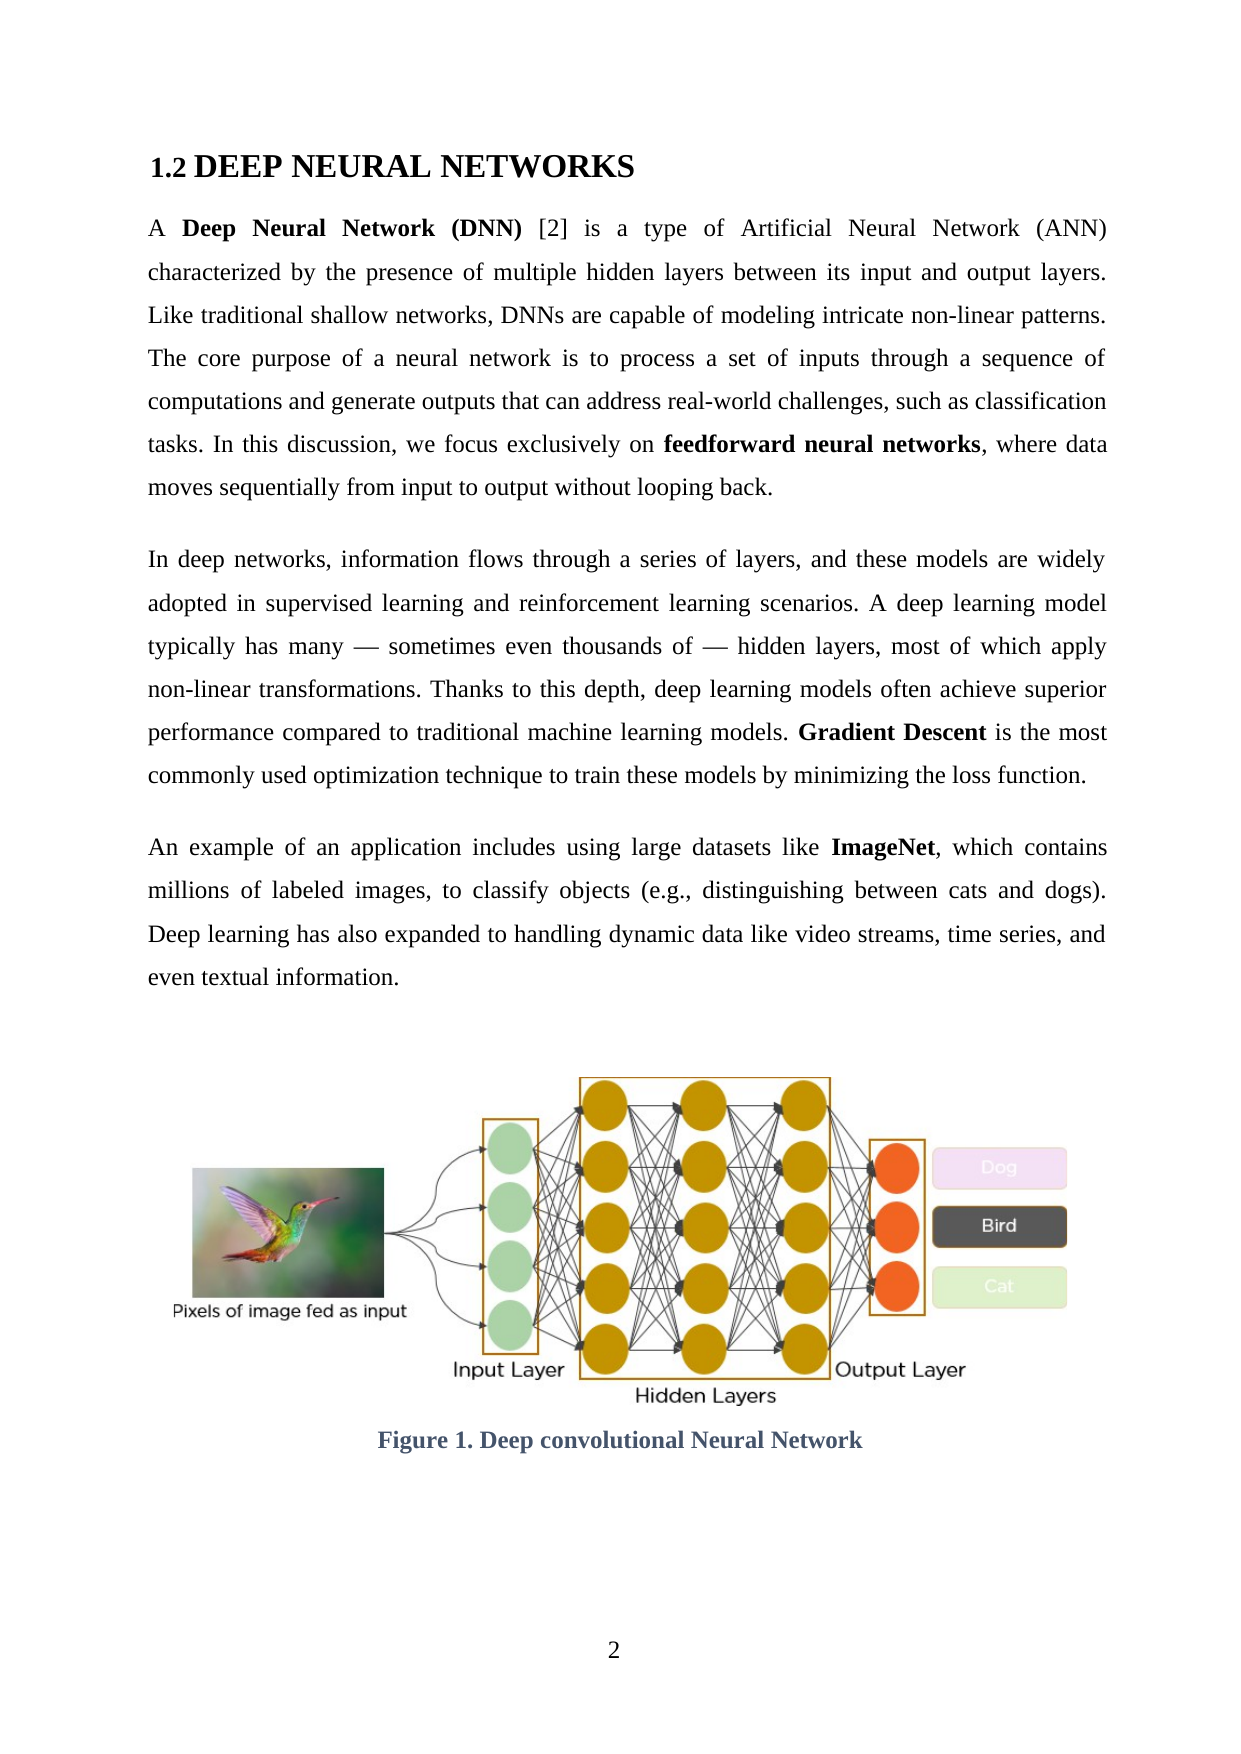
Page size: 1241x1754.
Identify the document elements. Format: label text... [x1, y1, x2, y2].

text In deep networks, information flows through a series of layers, and these models are widely adopted in supervised learning and reinforcement learning scenarios. A deep learning model typically has many — sometimes even thousands of — hidden layers, most of which apply non-linear transformations. Thanks to this depth, deep learning models often achieve superior performance compared to traditional machine learning models. Gradient Descent is the most commonly used optimization technique to train these models by minimizing the loss function. [148, 544, 1107, 789]
subtitle DEEP NEURAL NETWORKS [150, 146, 1107, 184]
text A Deep Neural Network (DNN) [2] is a type of Artificial Neural Network (ANN) characterized by the presence of multiple hidden layers between its input and output layers. Like traditional shallow networks, DNNs are capable of modeling intricate non-linear patterns. The core purpose of a neural network is to process a set of inputs through a sequence of computations and generate outputs that can address real-world challenges, such as classification tasks. In this discussion, we focus exclusively on feedforward neural networks, where data moves sequentially from input to output without looping back. [148, 213, 1107, 501]
text An example of an application includes using large datasets like ImageNet, which contains millions of labeled images, to classify objects (e.g., distinguishing between cats and dogs). Deep learning has also expanded to handling dynamic data like video streams, time series, and even textual information. [148, 832, 1107, 991]
picture [173, 1077, 1068, 1406]
